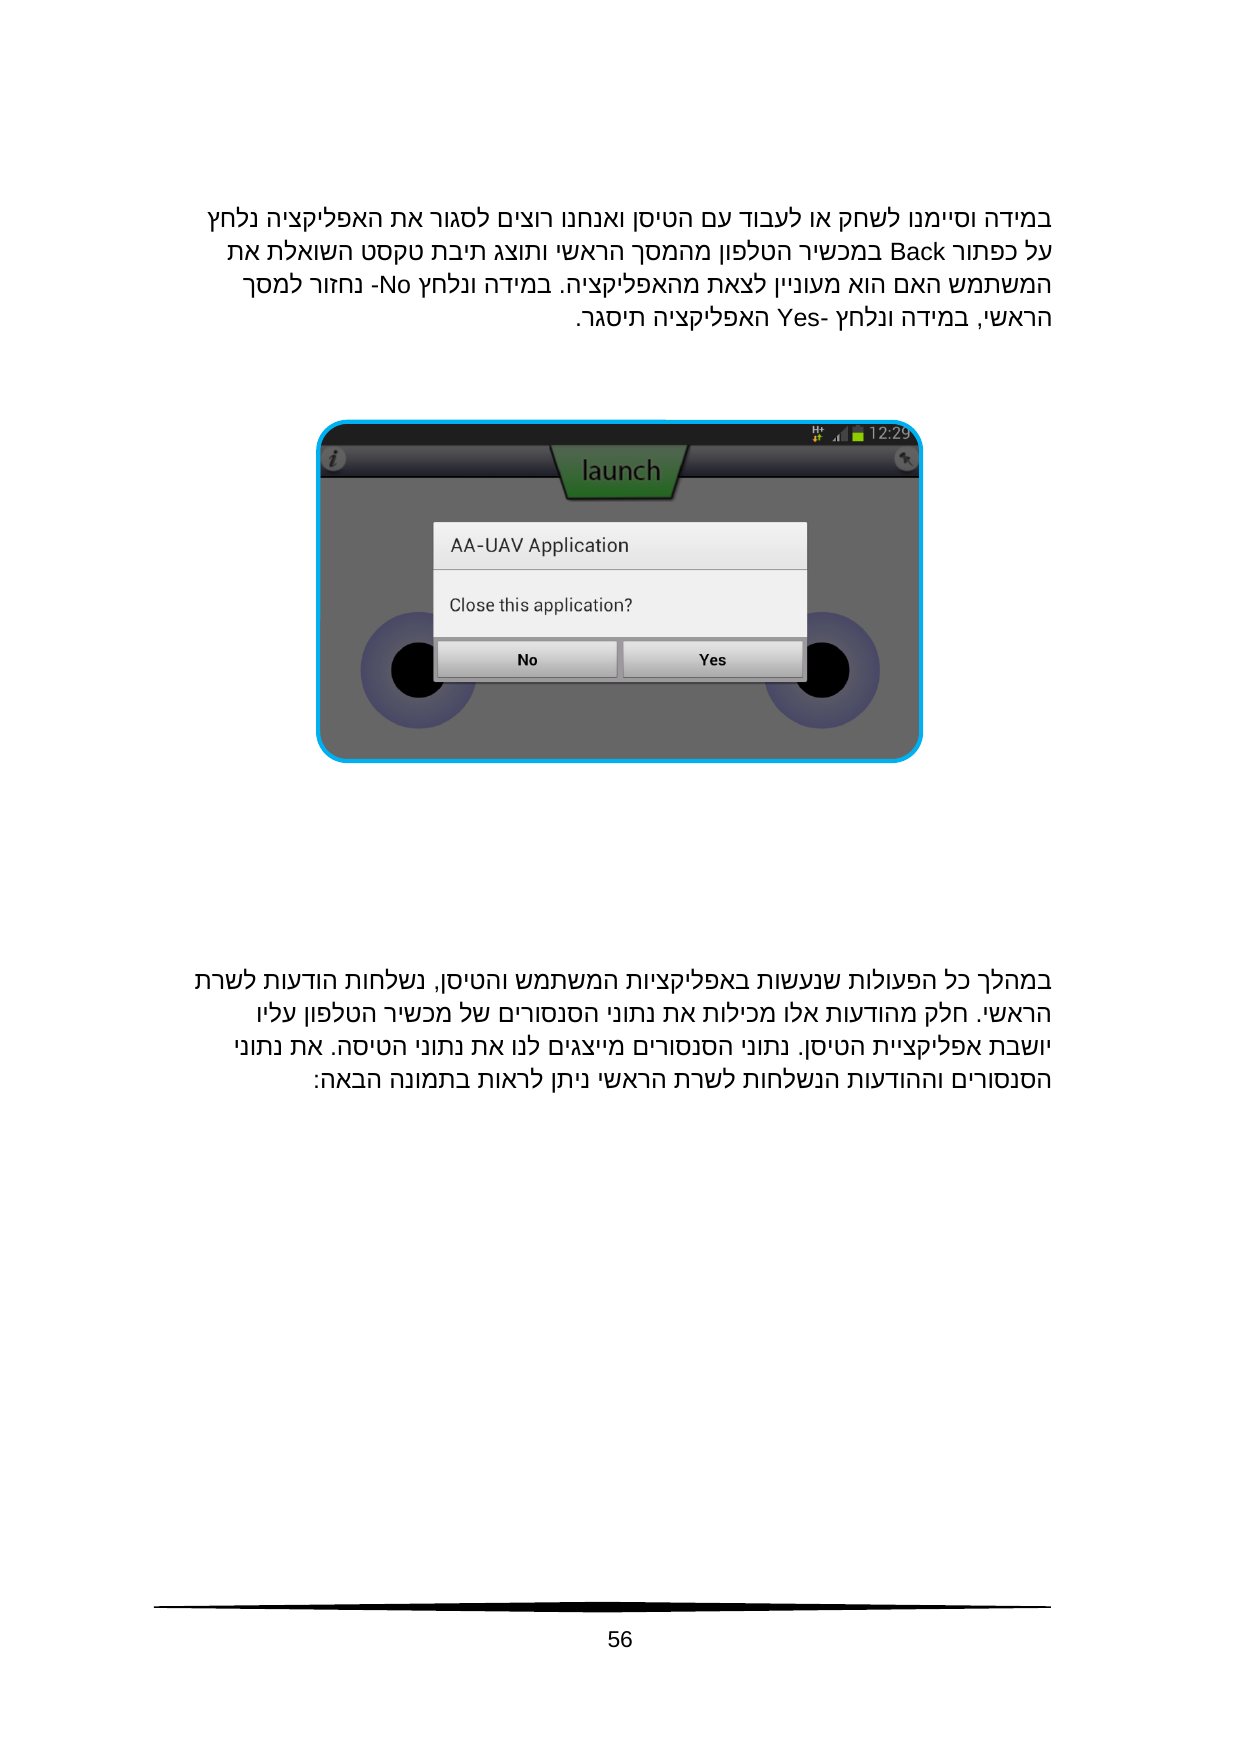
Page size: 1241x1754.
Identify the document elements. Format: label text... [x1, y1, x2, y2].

text במהלך כל הפעולות שנעשות באפליקציות המשתמש והטיסן, נשלחות הודעות לשרת הראשי. חלק מהודעות אלו מכילות את נתוני הסנסורים של מכשיר הטלפון עליו יושבת אפליקציית הטיסן. נתוני הסנסורים מייצגים לנו את נתוני הטיסה. את נתוני הסנסורים וההודעות הנשלחות לשרת הראשי ניתן לראות בתמונה הבאה: [187, 966, 1053, 1094]
text במידה וסיימנו לשחק או לעבוד עם הטיסן ואנחנו רוצים לסגור את האפליקציה נלחץ על כפתור Back במכשיר הטלפון מהמסך הראשי ותוצג תיבת טקסט השואלת את המשתמש האם הוא מעוניין לצאת מהאפליקציה. במידה ונלחץ No- נחזור למסך הראשי, במידה ונלחץ -Yes האפליקציה תיסגר. [187, 204, 1053, 332]
picture [321, 425, 918, 758]
